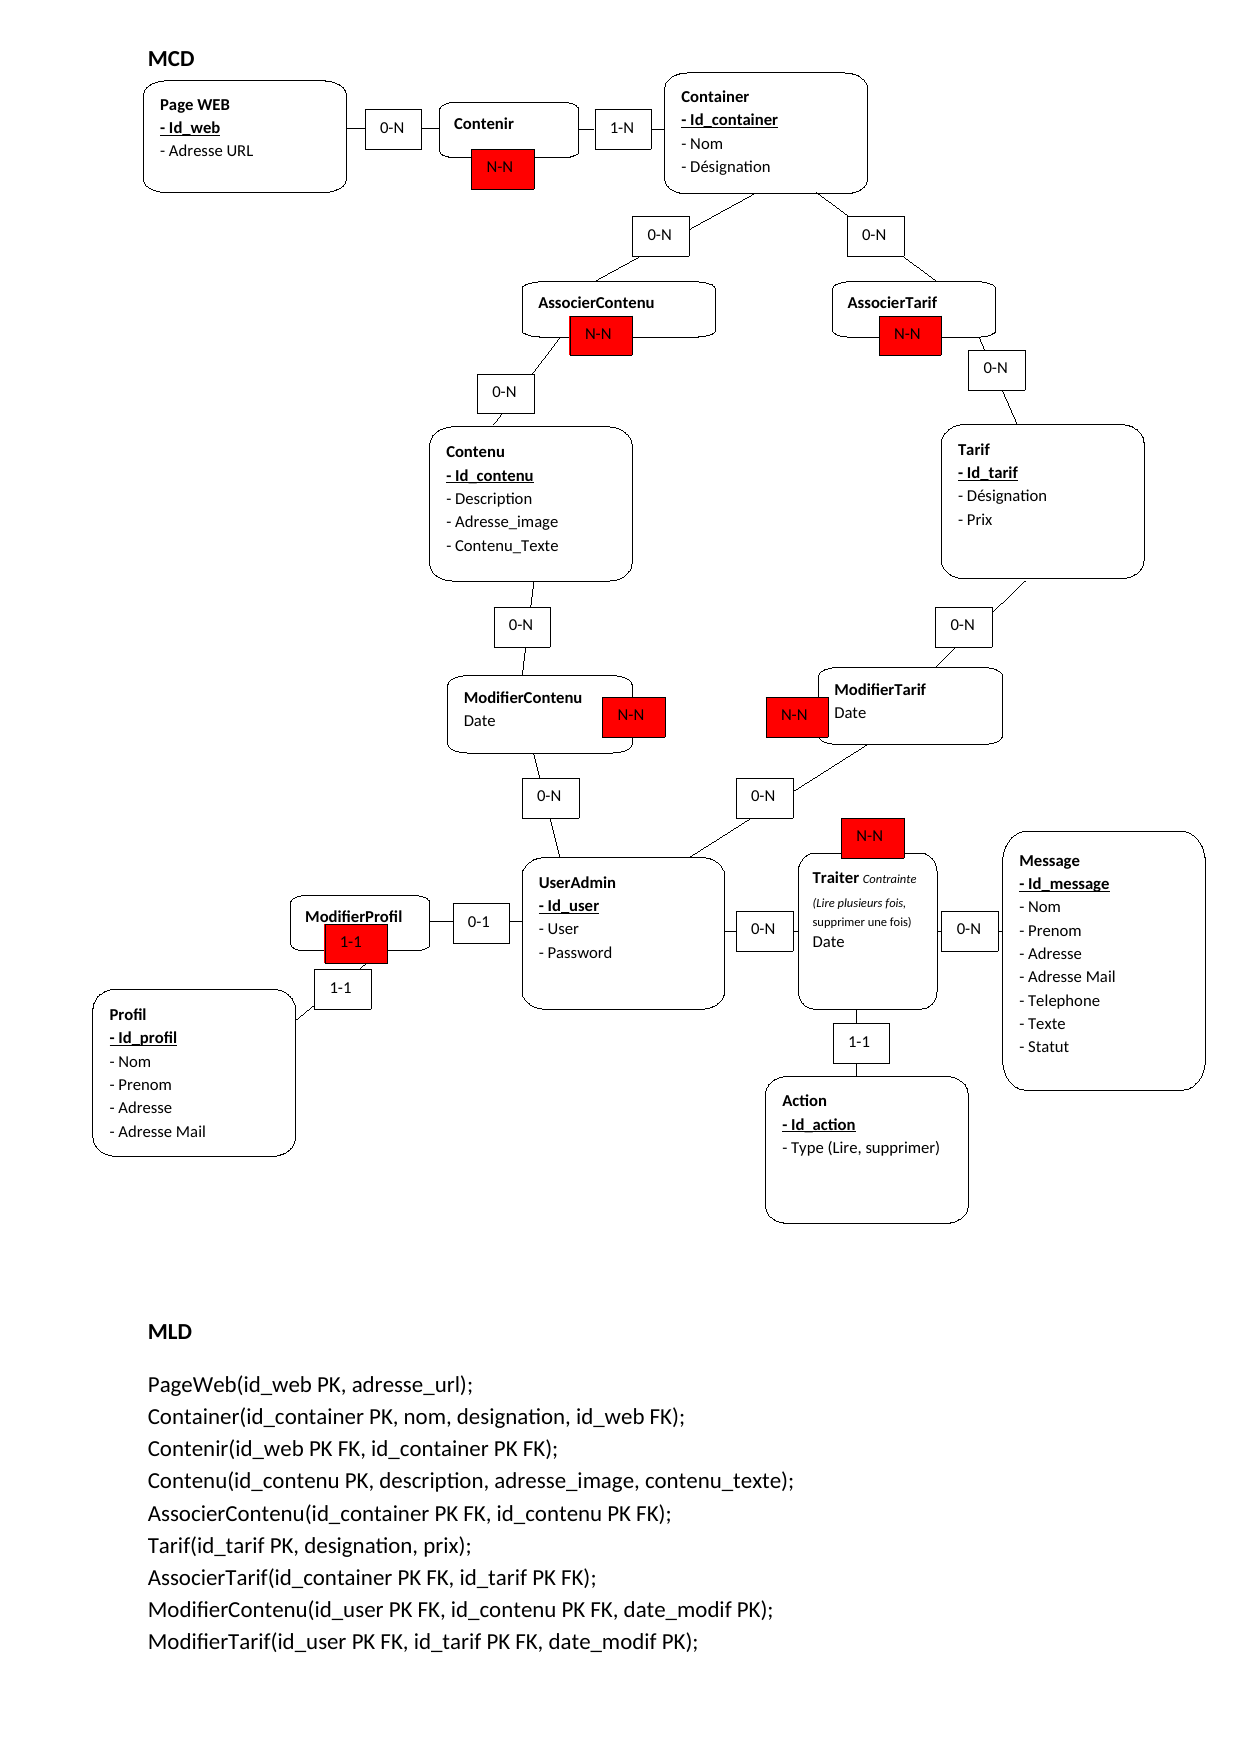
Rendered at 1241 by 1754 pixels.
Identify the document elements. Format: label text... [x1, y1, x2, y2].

text PageWeb(id_web PK, adresse_url); [148, 1370, 1093, 1398]
text Container(id_container PK, nom, designation, id_web FK); [148, 1402, 1093, 1430]
text AssocierContenu(id_container PK FK, id_contenu PK FK); [148, 1499, 1093, 1527]
text AssocierTarif(id_container PK FK, id_tarif PK FK); [148, 1563, 1093, 1591]
text Contenu(id_contenu PK, description, adresse_image, contenu_texte); [148, 1466, 1093, 1494]
text ModifierContenu(id_user PK FK, id_contenu PK FK, date_modif PK); [148, 1595, 1093, 1623]
text Contenir(id_web PK FK, id_container PK FK); [148, 1434, 1093, 1462]
text Tarif(id_tarif PK, designation, prix); [148, 1531, 1093, 1559]
text MCD [148, 44, 1093, 72]
text MLD [148, 1317, 1093, 1345]
text ModifierTarif(id_user PK FK, id_tarif PK FK, date_modif PK); [148, 1627, 1093, 1655]
